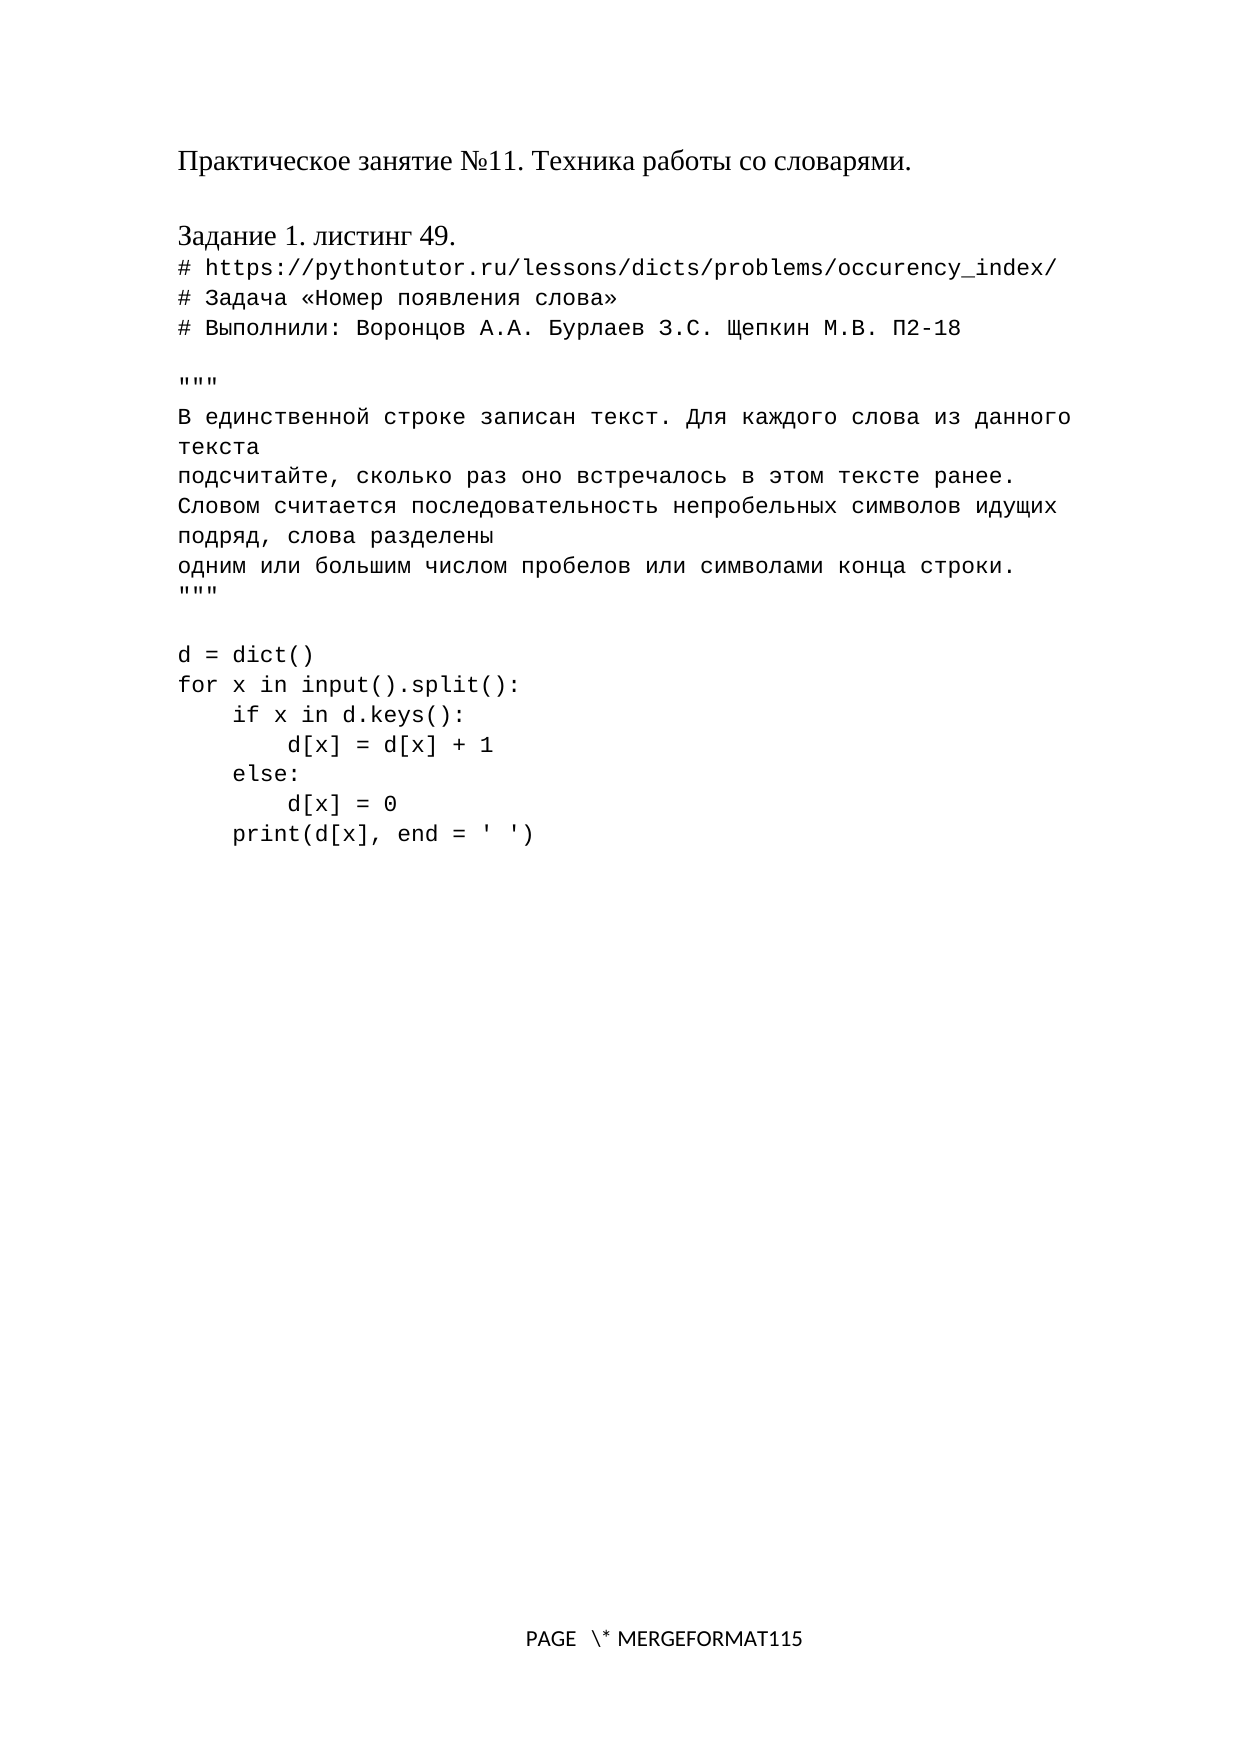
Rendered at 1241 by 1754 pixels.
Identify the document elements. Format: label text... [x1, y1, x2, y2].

text """ [177, 376, 1152, 401]
subtitle Практическое занятие №11. Техника работы со словарями. [177, 143, 1152, 177]
text подсчитайте, сколько раз оно встречалось в этом тексте ранее. [177, 465, 1152, 491]
text # https://pythontutor.ru/lessons/dicts/problems/occurency_index/ [177, 256, 1152, 282]
text Словом считается последовательность непробельных символов идущих подряд, слова разделены [177, 495, 1152, 550]
text В единственной строке записан текст. Для каждого слова из данного текста [177, 405, 1152, 461]
text d[x] = 0 [177, 793, 1152, 818]
text # Выполнили: Воронцов А.А. Бурлаев З.С. Щепкин М.В. П2-18 [177, 316, 1152, 342]
text if x in d.keys(): [177, 703, 1152, 729]
text d = dict() [177, 644, 1152, 669]
text одним или большим числом пробелов или символами конца строки. [177, 554, 1152, 580]
text print(d[x], end = ' ') [177, 822, 1152, 848]
text """ [177, 584, 1152, 610]
text # Задача «Номер появления слова» [177, 286, 1152, 312]
text Задание 1. листинг 49. [177, 218, 1152, 251]
text d[x] = d[x] + 1 [177, 733, 1152, 759]
text else: [177, 763, 1152, 789]
text for x in input().split(): [177, 673, 1152, 699]
